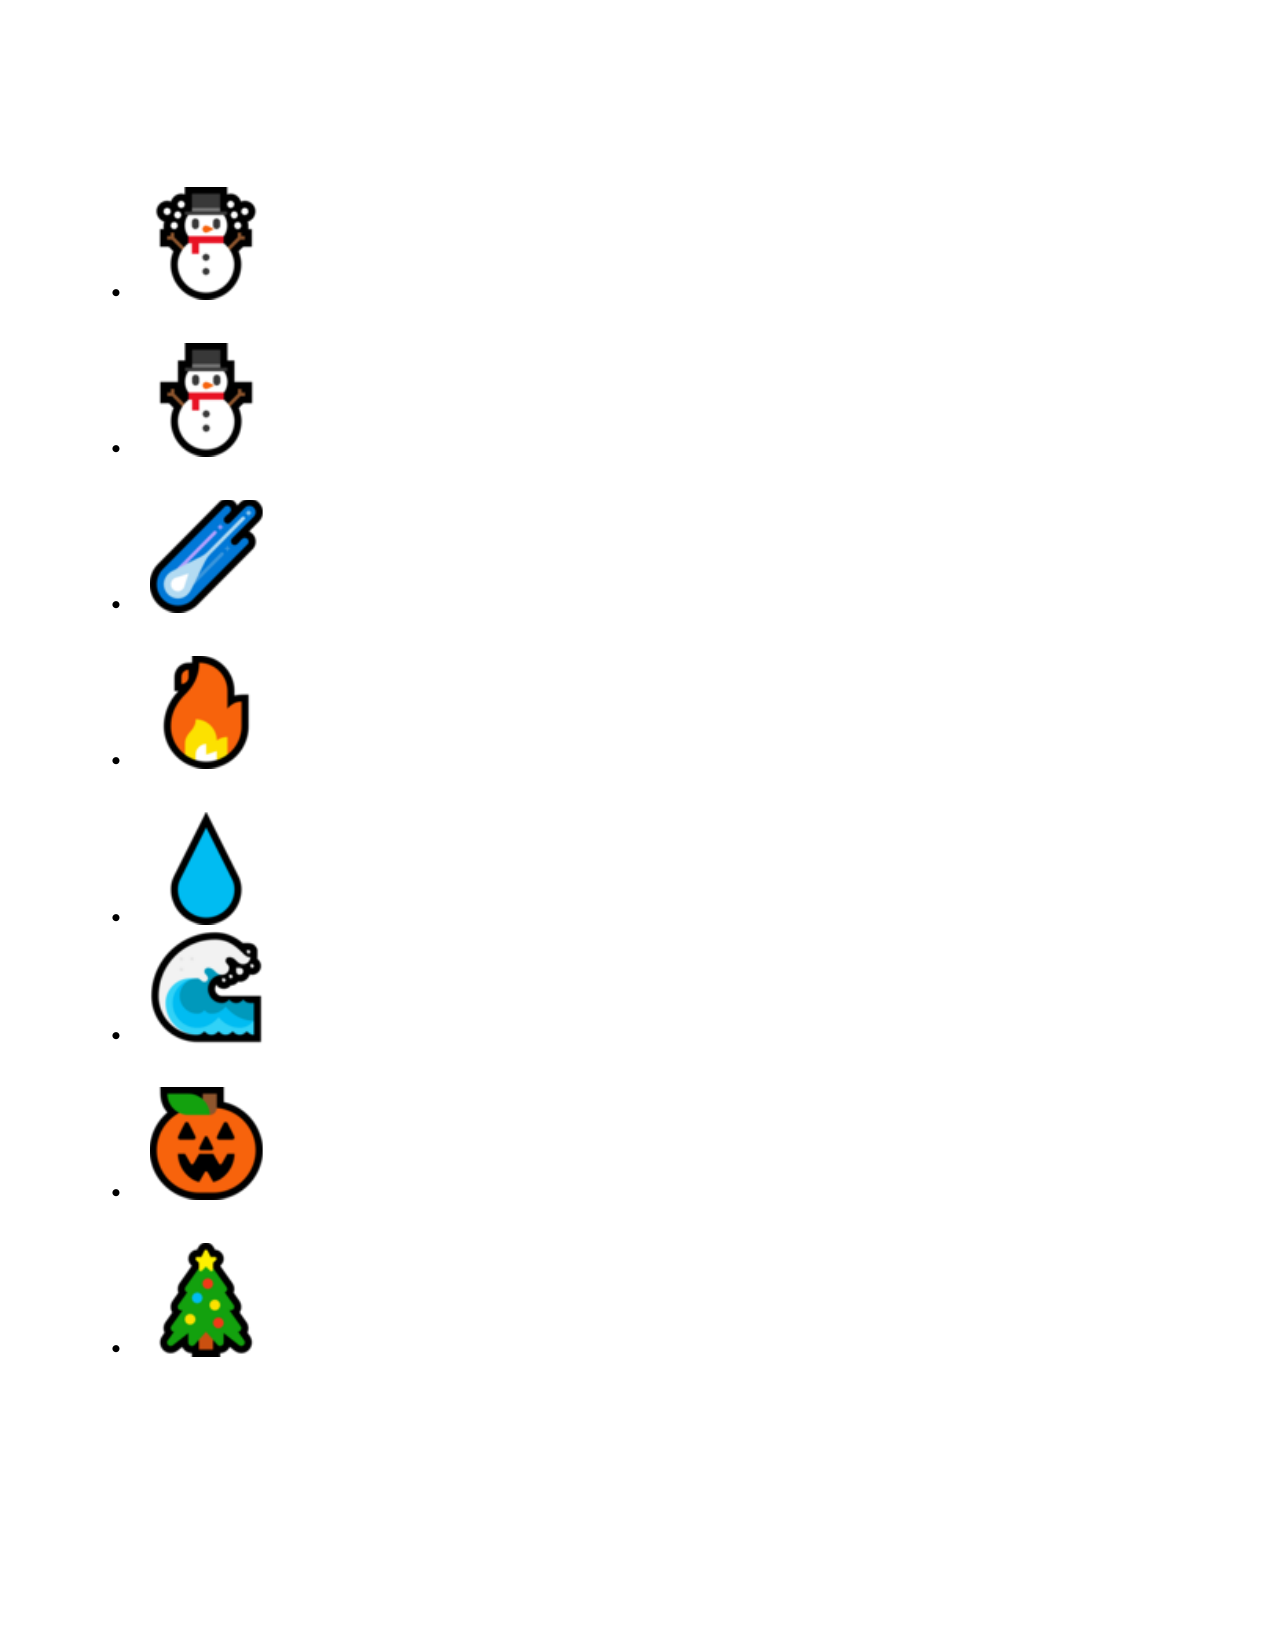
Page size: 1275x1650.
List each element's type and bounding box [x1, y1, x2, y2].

picture [150, 187, 263, 300]
picture [150, 656, 263, 769]
picture [150, 343, 263, 457]
picture [150, 1087, 263, 1200]
picture [150, 500, 263, 613]
picture [150, 812, 263, 925]
picture [150, 1243, 263, 1357]
picture [150, 931, 263, 1044]
